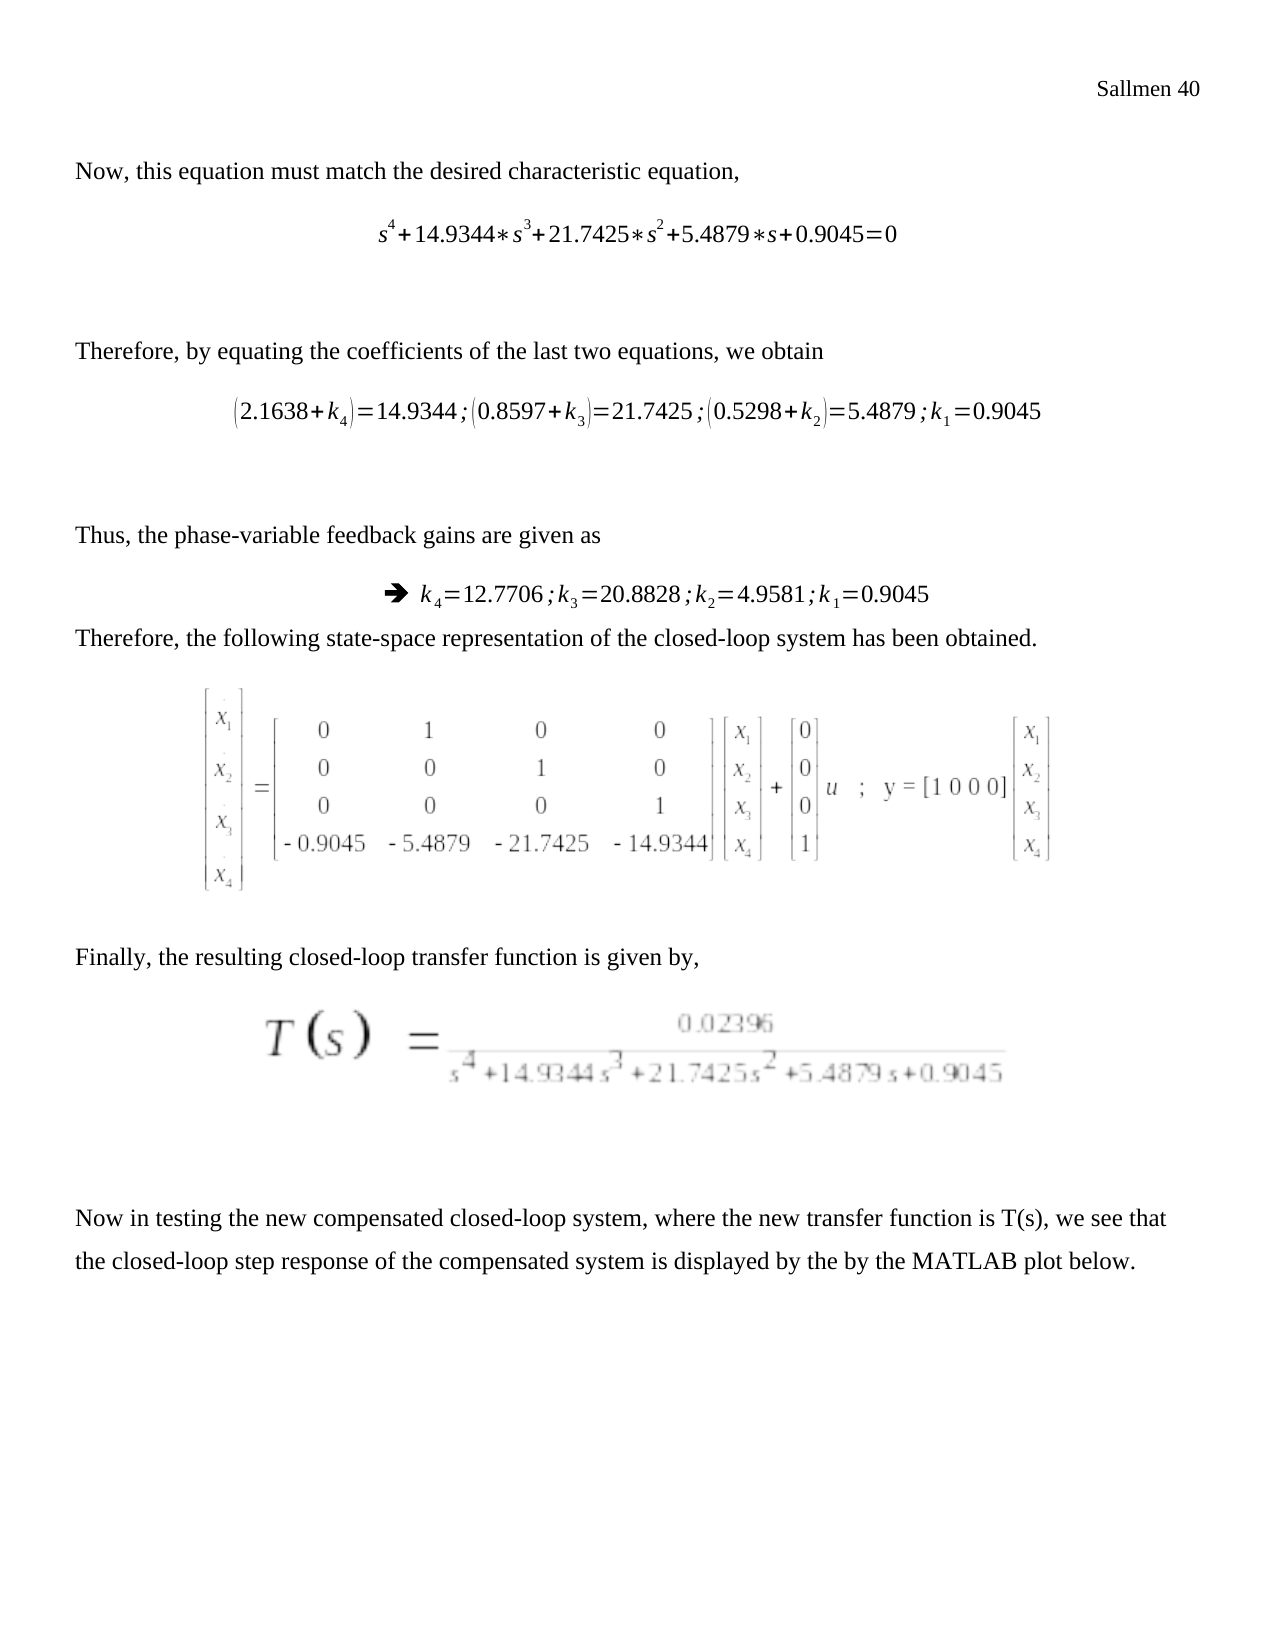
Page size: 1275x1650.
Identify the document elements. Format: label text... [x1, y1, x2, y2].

text Thus, the phase-variable feedback gains are given as [75, 521, 1200, 549]
text Now in testing the new compensated closed-loop system, where the new transfer function is T(s), we see that the closed-loop step response of the compensated system is displayed by the by the MATLAB plot below. [75, 1203, 1200, 1275]
text Therefore, the following state-space representation of the closed-loop system has been obtained. [75, 623, 1200, 652]
text Finally, the resulting closed-loop transfer function is given by, [75, 942, 1200, 971]
text Now, this equation must match the desired characteristic equation, [75, 156, 1200, 185]
text Therefore, by equating the coefficients of the last two equations, we obtain [75, 336, 1200, 365]
